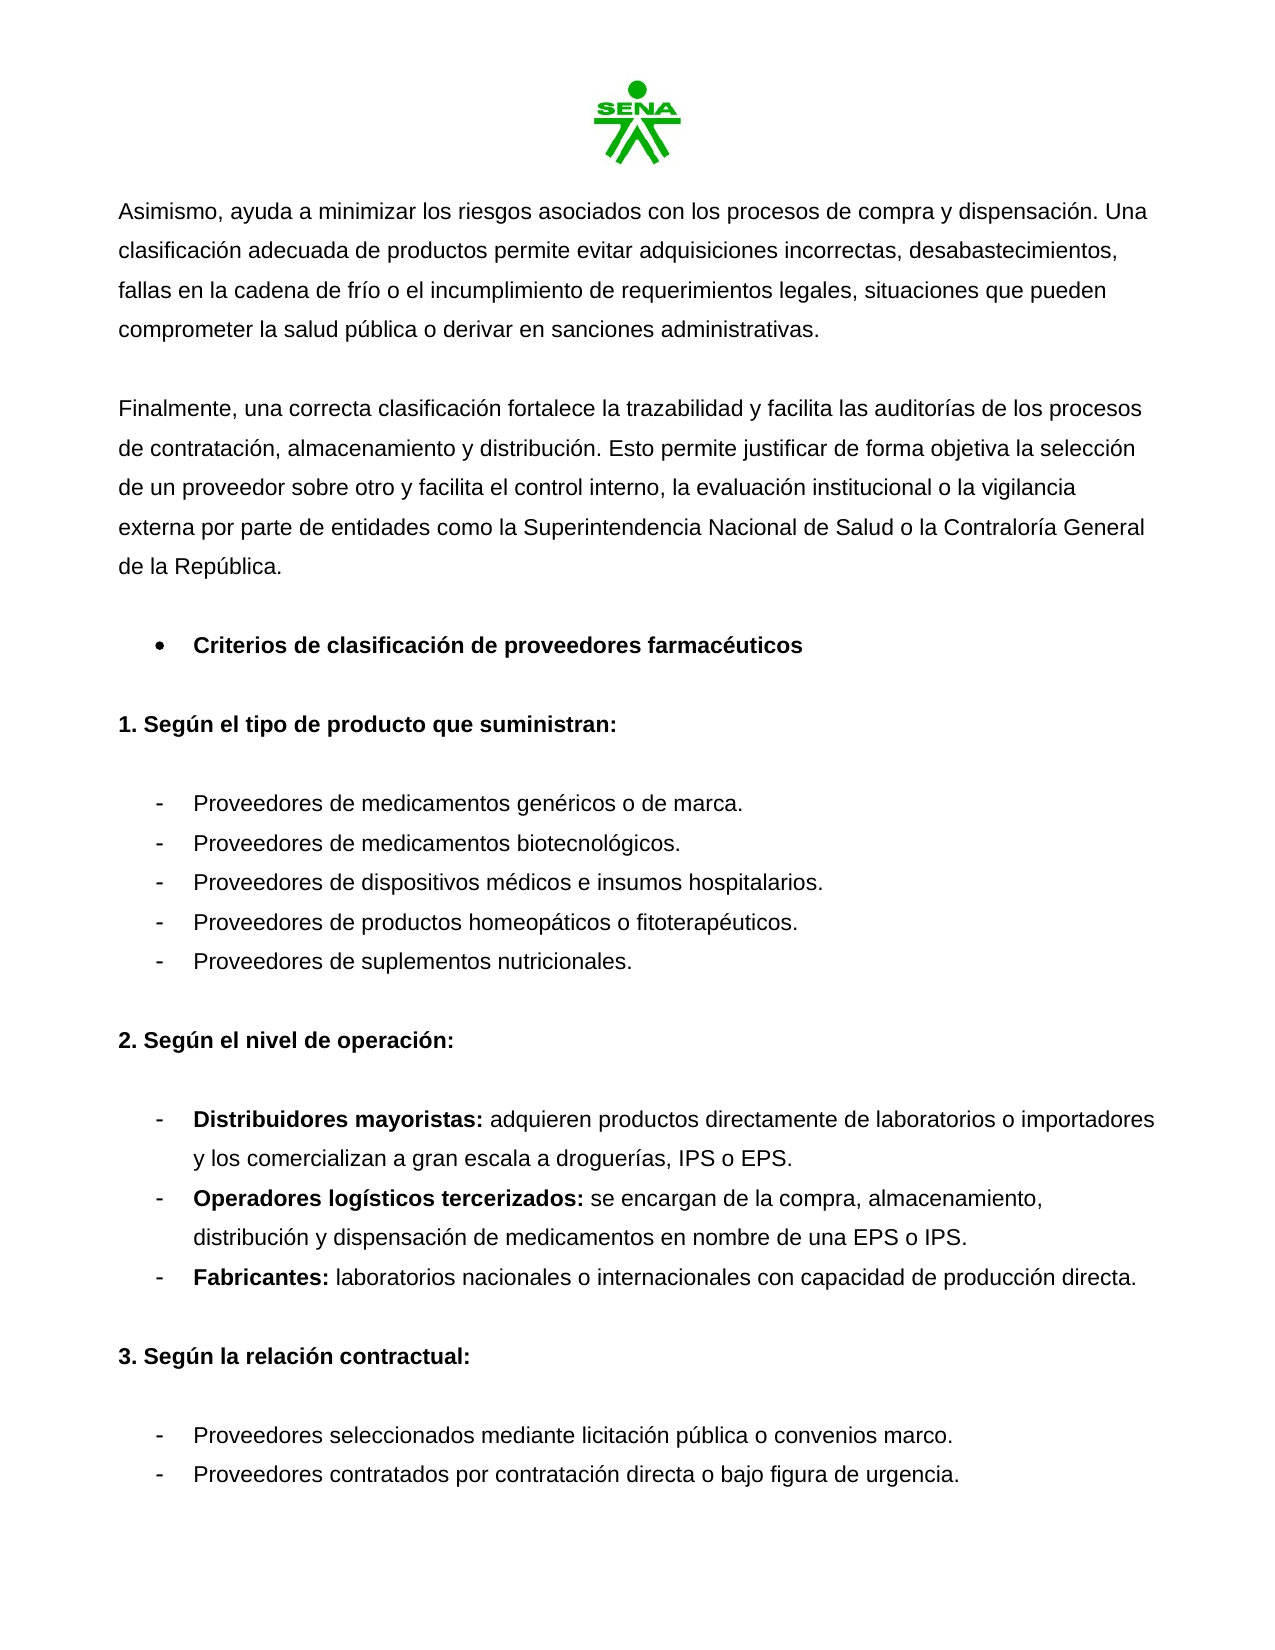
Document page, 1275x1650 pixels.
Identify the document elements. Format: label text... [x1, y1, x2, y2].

text Finalmente, una correcta clasificación fortalece la trazabilidad y facilita las auditorías de los procesos de contratación, almacenamiento y distribución. Esto permite justificar de forma objetiva la selección de un proveedor sobre otro y facilita el control interno, la evaluación institucional o la vigilancia externa por parte de entidades como la Superintendencia Nacional de Salud o la Contraloría General de la República. [118, 395, 1157, 579]
text Asimismo, ayuda a minimizar los riesgos asociados con los procesos de compra y dispensación. Una clasificación adecuada de productos permite evitar adquisiciones incorrectas, desabastecimientos, fallas en la cadena de frío o el incumplimiento de requerimientos legales, situaciones que pueden comprometer la salud pública o derivar en sanciones administrativas. [118, 198, 1157, 343]
list Proveedores de medicamentos biotecnológicos. [156, 829, 1157, 856]
list Proveedores de dispositivos médicos e insumos hospitalarios. [156, 869, 1157, 895]
picture [588, 75, 687, 172]
list Proveedores de suplementos nutricionales. [156, 948, 1157, 974]
list Proveedores contratados por contratación directa o bajo figura de urgencia. [156, 1461, 1157, 1488]
text 2. Según el nivel de operación: [118, 1027, 1157, 1053]
list Fabricantes: laboratorios nacionales o internacionales con capacidad de producción directa. [156, 1264, 1157, 1290]
text 3. Según la relación contractual: [118, 1343, 1157, 1369]
list Proveedores de productos homeopáticos o fitoterapéuticos. [156, 908, 1157, 935]
list Operadores logísticos tercerizados: se encargan de la compra, almacenamiento, distribución y dispensación de medicamentos en nombre de una EPS o IPS. [156, 1185, 1157, 1251]
list Criterios de clasificación de proveedores farmacéuticos [156, 632, 1157, 658]
list Proveedores de medicamentos genéricos o de marca. [156, 790, 1157, 816]
list Distribuidores mayoristas: adquieren productos directamente de laboratorios o importadores y los comercializan a gran escala a droguerías, IPS o EPS. [156, 1106, 1157, 1172]
text 1. Según el tipo de producto que suministran: [118, 711, 1157, 737]
list Proveedores seleccionados mediante licitación pública o convenios marco. [156, 1422, 1157, 1448]
